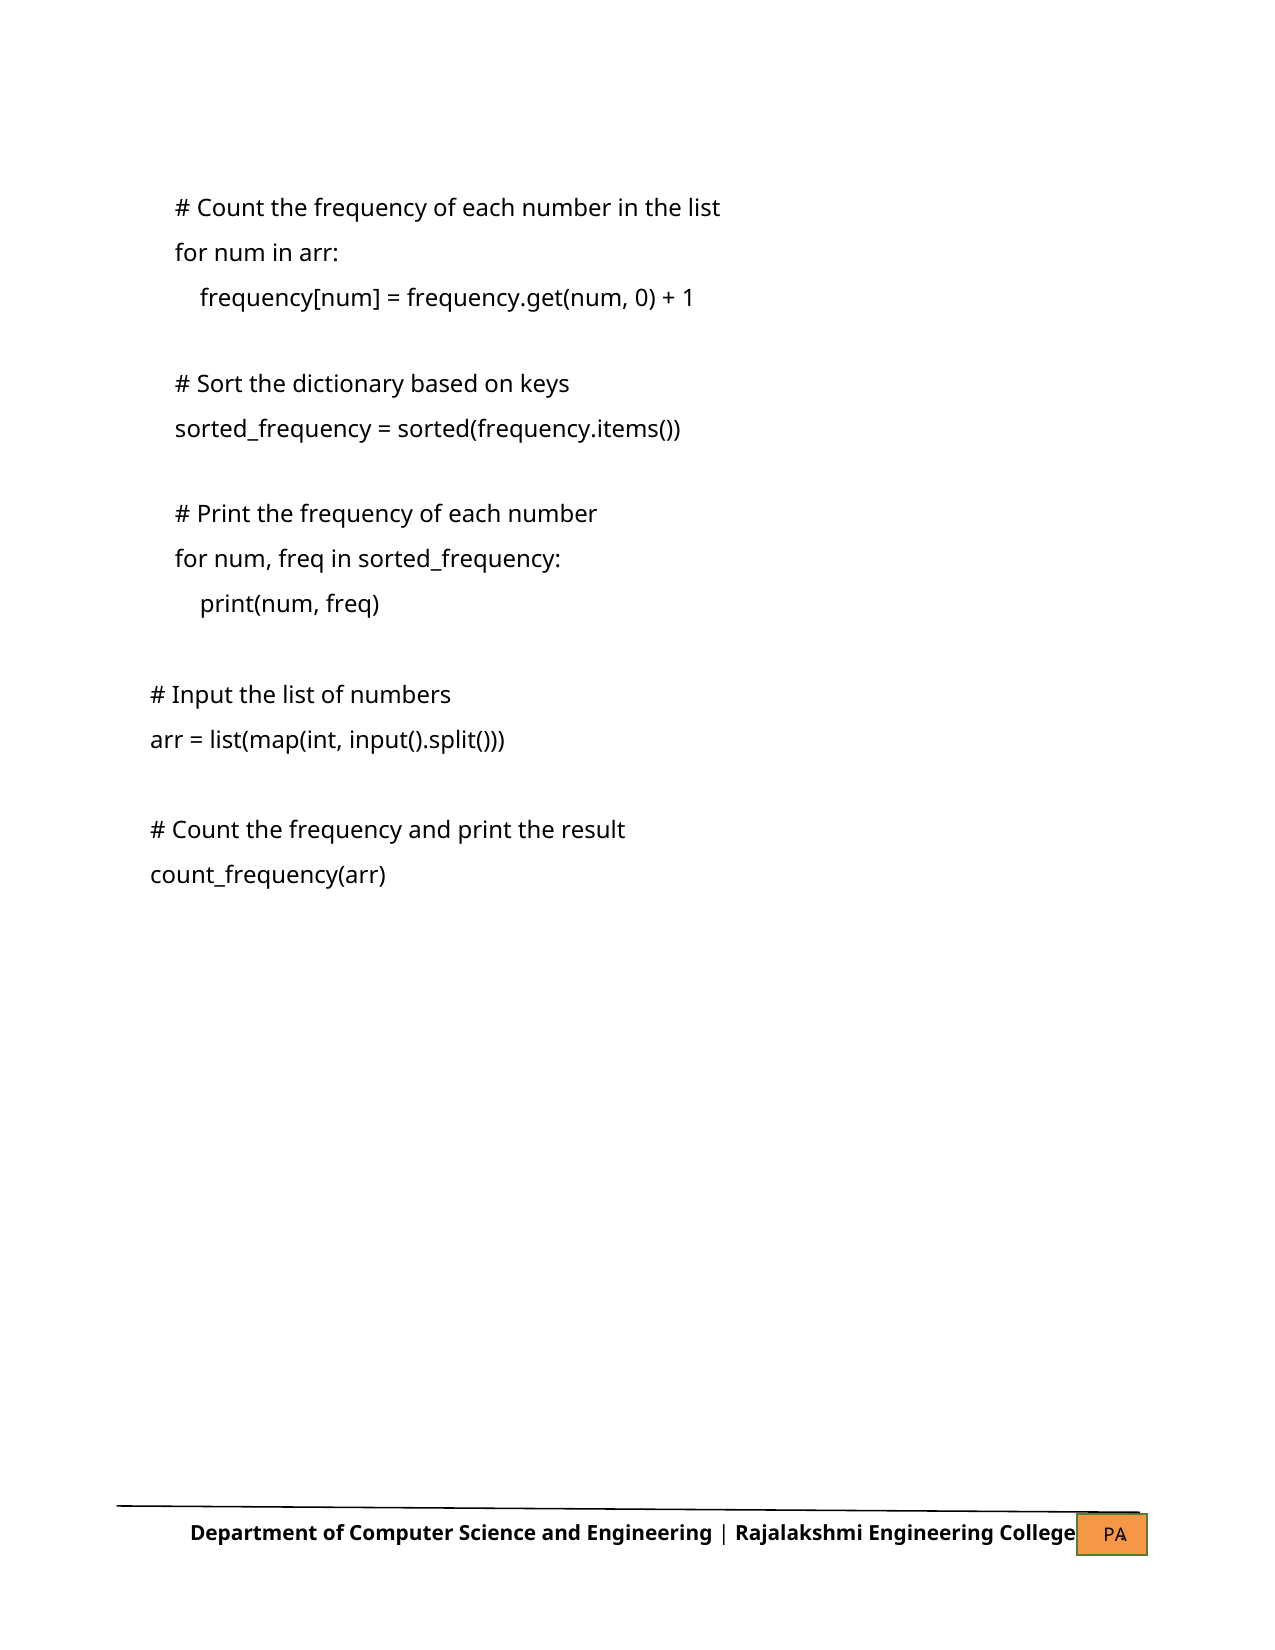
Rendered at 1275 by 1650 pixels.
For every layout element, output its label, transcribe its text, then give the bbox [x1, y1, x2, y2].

text print(num, freq) [150, 587, 1125, 620]
text frequency[num] = frequency.get(num, 0) + 1 [150, 281, 1125, 313]
text # Count the frequency of each number in the list [150, 191, 1125, 223]
text count_frequency(arr) [150, 858, 1125, 891]
text sorted_frequency = sorted(frequency.items()) [150, 411, 1125, 444]
text arr = list(map(int, input().split())) [150, 723, 1125, 755]
text # Count the frequency and print the result [150, 813, 1125, 845]
text for num in arr: [150, 236, 1125, 268]
text for num, freq in sorted_frequency: [150, 542, 1125, 575]
text # Sort the dictionary based on keys [150, 366, 1125, 399]
text # Input the list of numbers [150, 677, 1125, 710]
text # Print the frequency of each number [150, 497, 1125, 530]
